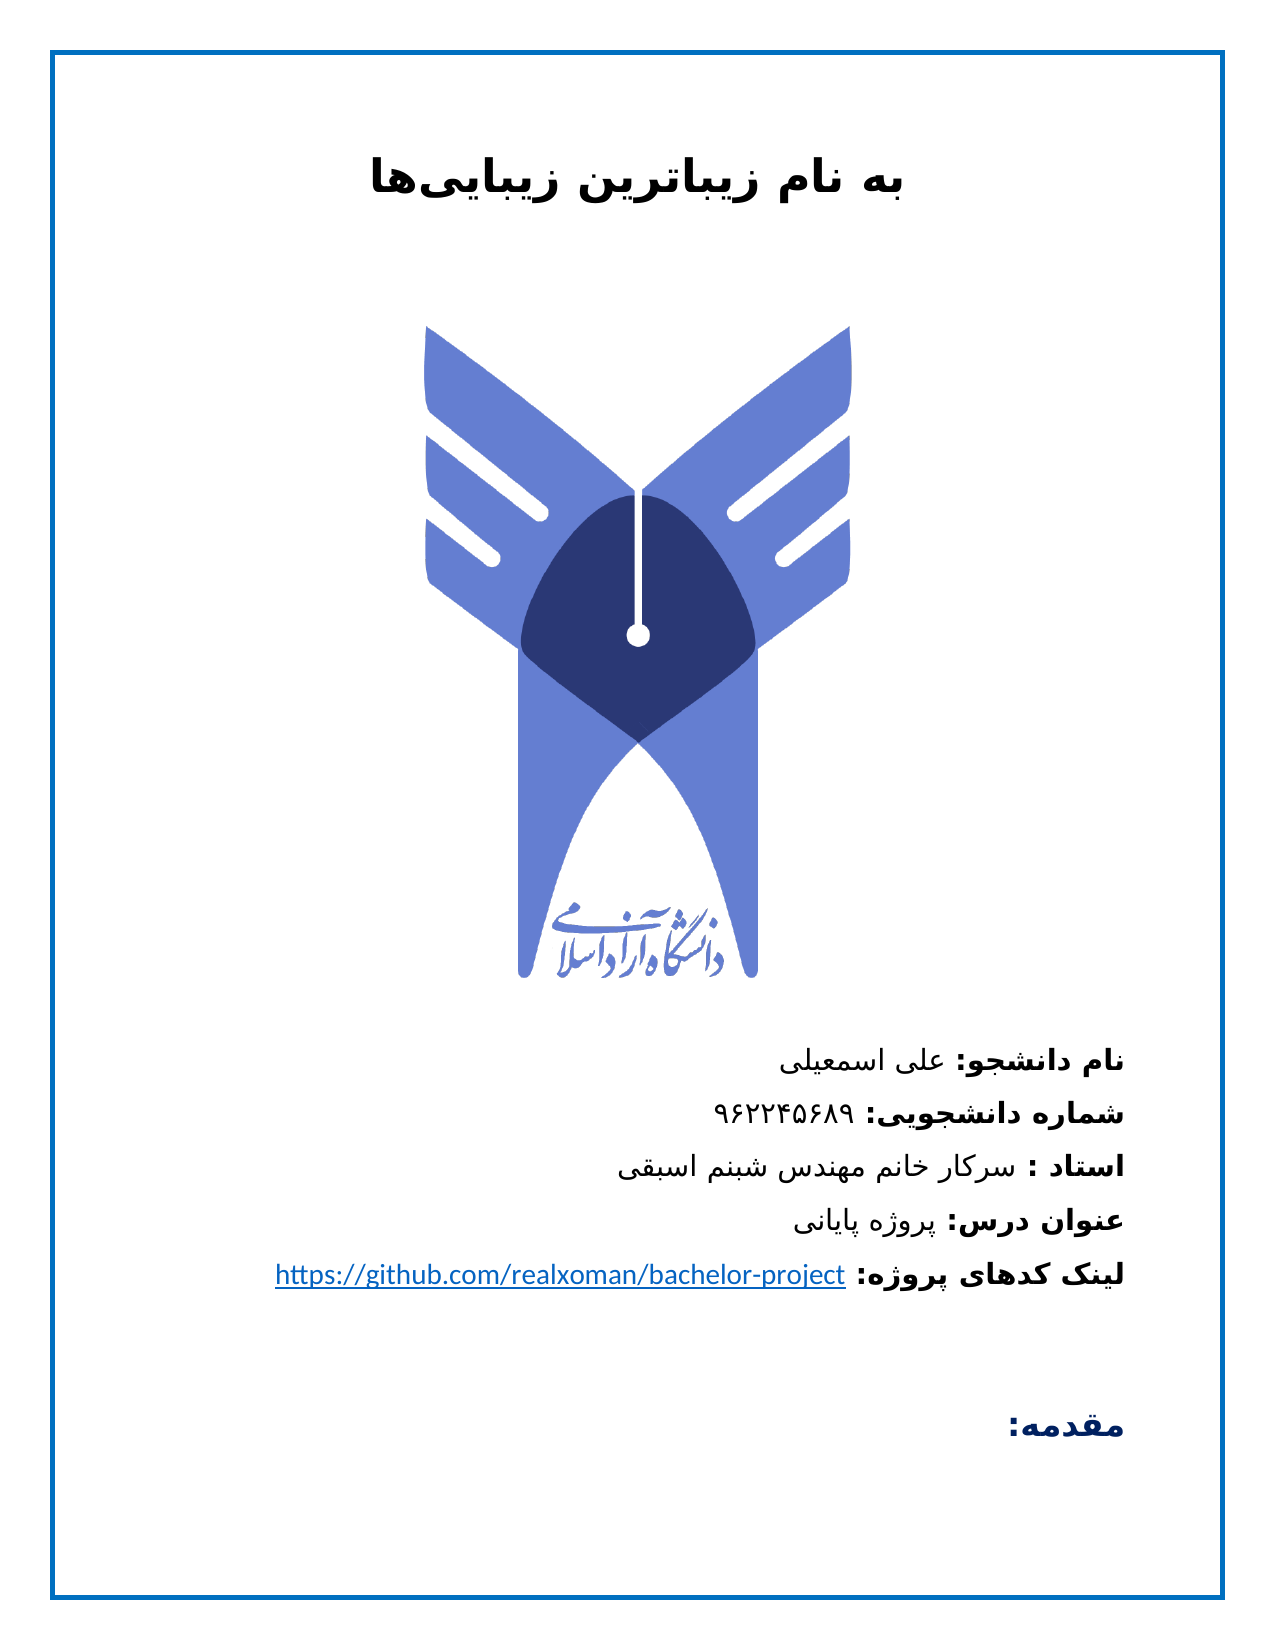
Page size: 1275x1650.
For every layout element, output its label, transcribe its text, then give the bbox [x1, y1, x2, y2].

text به نام زیباترین زیبایی‌ها [150, 150, 1125, 203]
text استاد : سرکار خانم مهندس شبنم اسبقی [150, 1150, 1125, 1184]
text لینک کد‌های پروژه: https://github.com/realxoman/bachelor-project [150, 1256, 1125, 1292]
text نام دانشجو: علی اسمعیلی [150, 1043, 1125, 1077]
picture [419, 326, 856, 978]
text شماره دانشجویی: ۹۶۲۲۴۵۶۸۹ [150, 1096, 1125, 1130]
text مقدمه: [150, 1405, 1125, 1444]
text عنوان درس: پروژه پایانی [150, 1203, 1125, 1237]
